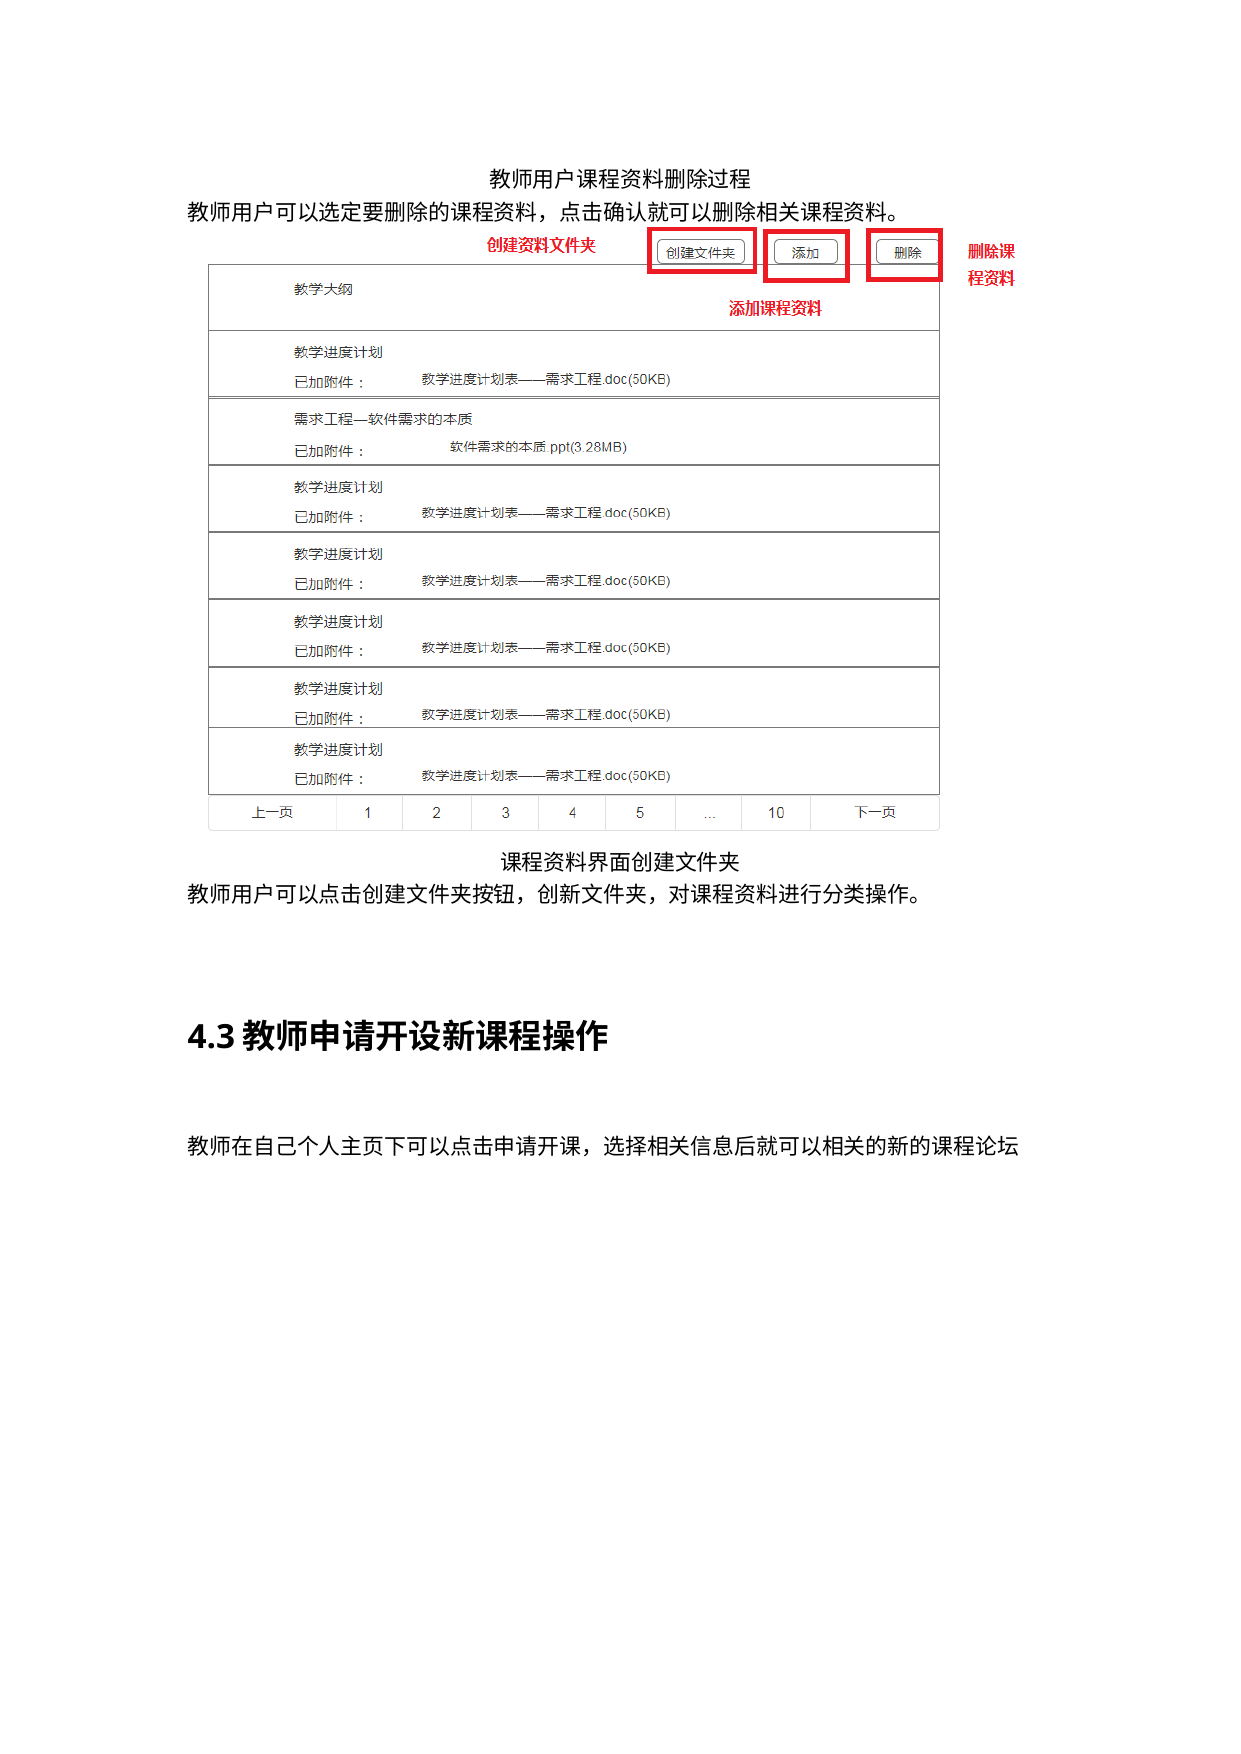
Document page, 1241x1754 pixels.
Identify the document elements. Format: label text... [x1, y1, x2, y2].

picture [187, 227, 1052, 839]
subtitle 4.3教师申请开设新课程操作 [187, 1002, 1053, 1067]
text 教师用户课程资料删除过程 [187, 162, 1053, 194]
text 教师用户可以点击创建文件夹按钮，创新文件夹，对课程资料进行分类操作。 [187, 877, 1053, 909]
text 教师在自己个人主页下可以点击申请开课，选择相关信息后就可以相关的新的课程论坛 [187, 1129, 1053, 1161]
text 课程资料界面创建文件夹 [187, 844, 1053, 877]
text 教师用户可以选定要删除的课程资料，点击确认就可以删除相关课程资料。 [187, 194, 1053, 227]
